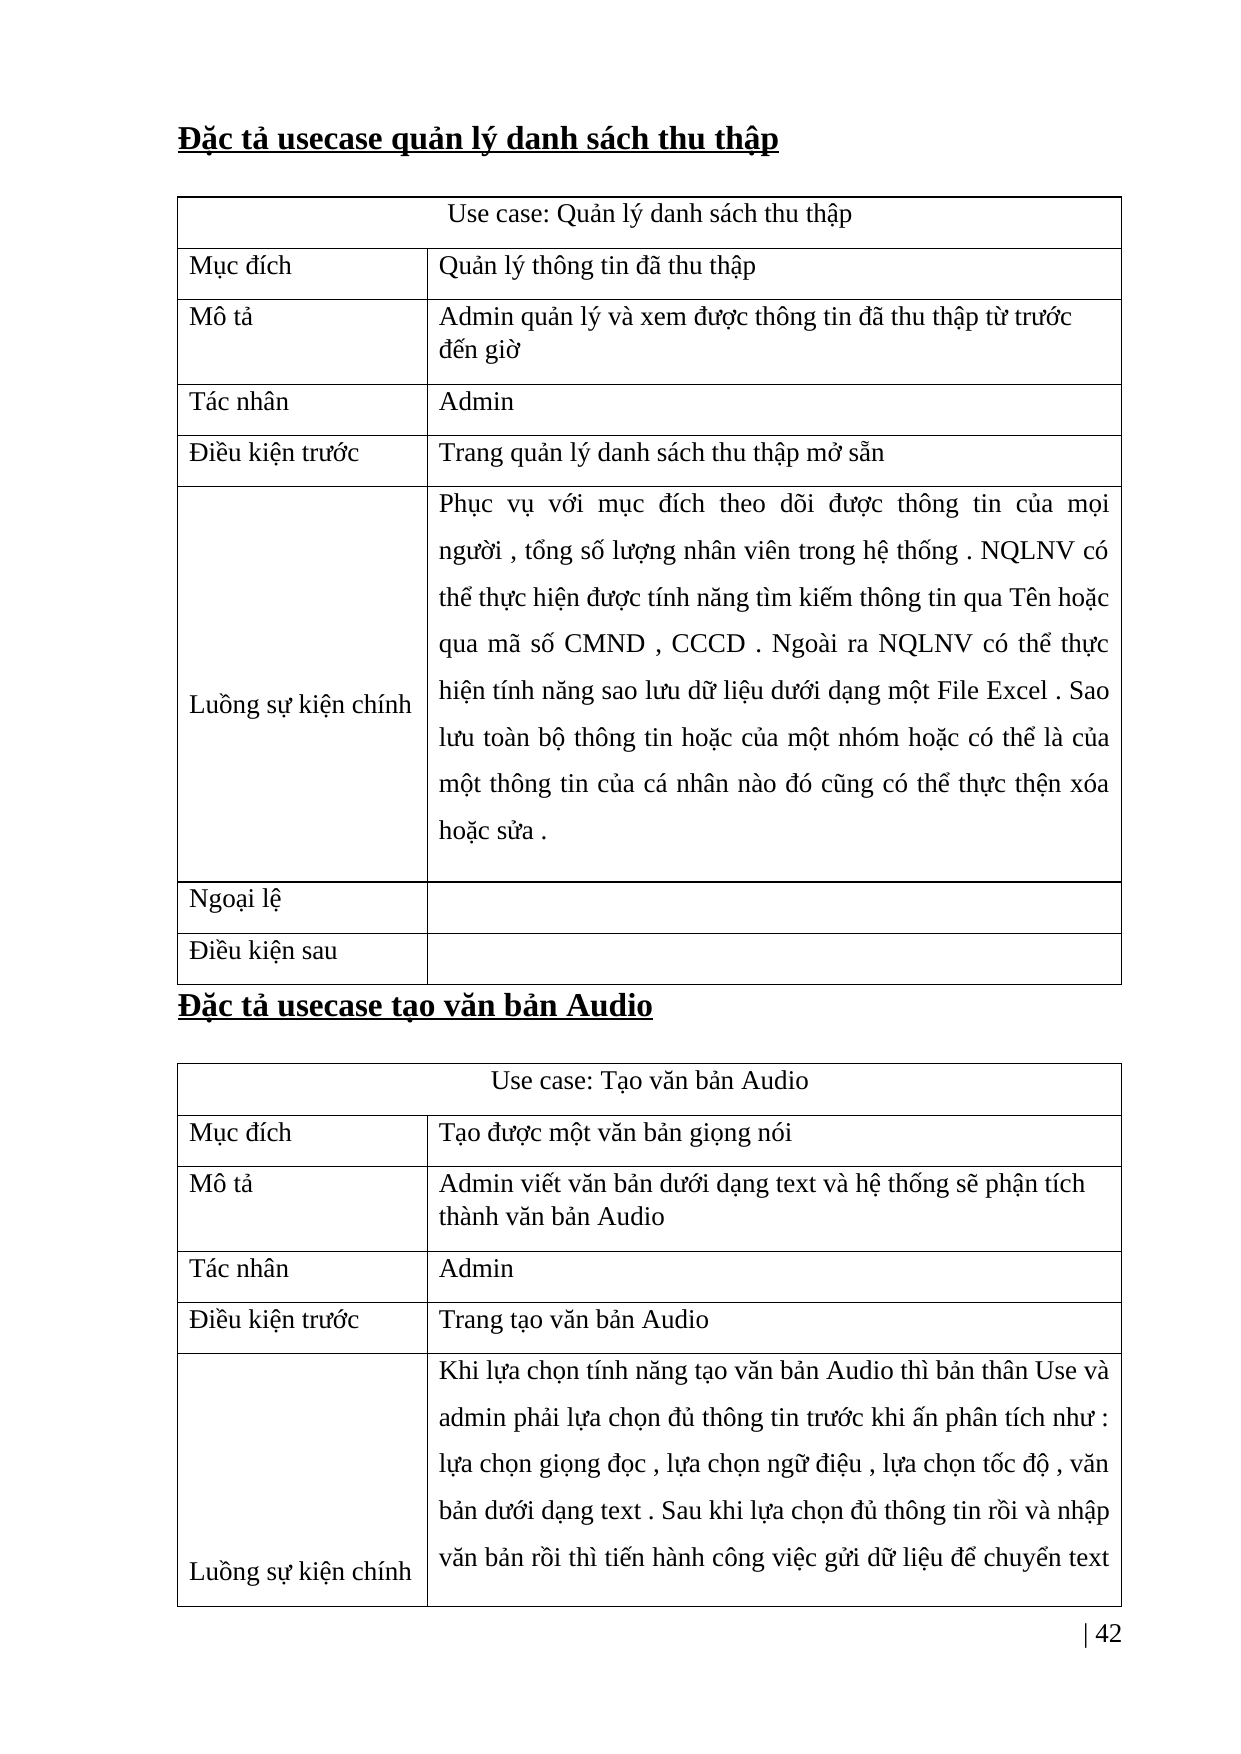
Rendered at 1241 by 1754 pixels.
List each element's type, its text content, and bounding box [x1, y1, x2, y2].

table_cell [428, 934, 1121, 984]
table_cell Admin [428, 1252, 1121, 1302]
table_cell Điều kiện trước [178, 1303, 427, 1353]
table_cell Điều kiện trước [178, 436, 427, 486]
table_cell [428, 883, 1121, 933]
table_cell Trang tạo văn bản Audio [428, 1303, 1121, 1353]
table_cell Mô tả [178, 1167, 427, 1251]
table_cell Điều kiện sau [178, 934, 427, 984]
table_cell Luồng sự kiện chính [178, 1354, 427, 1606]
table_cell Admin viết văn bản dưới dạng text và hệ thống sẽ phận tích thành văn bản Audio [428, 1167, 1121, 1251]
table_cell Phục vụ với mục đích theo dõi được thông tin của mọi người , tổng số lượng nhân viên trong hệ thống . NQLNV có thể thực hiện được tính năng tìm kiếm thông tin qua Tên hoặc qua mã số CMND , CCCD . Ngoài ra NQLNV có thể thực hiện tính năng sao lưu dữ liệu dưới dạng một File Excel . Sao lưu toàn bộ thông tin hoặc của một nhóm hoặc có thể là của một thông tin của cá nhân nào đó cũng có thể thực thện xóa hoặc sửa . [428, 487, 1121, 881]
table_cell Trang quản lý danh sách thu thập mở sẵn [428, 436, 1121, 486]
table_cell Mục đích [178, 249, 427, 299]
table_cell Ngoại lệ [178, 883, 427, 933]
table_cell Admin quản lý và xem được thông tin đã thu thập từ trước đến giờ [428, 300, 1121, 384]
list Đặc tả usecase tạo văn bản Audio [177, 985, 1122, 1023]
table_cell Luồng sự kiện chính [178, 487, 427, 881]
list Đặc tả usecase quản lý danh sách thu thập [177, 118, 1122, 156]
table_cell Tác nhân [178, 1252, 427, 1302]
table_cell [428, 1354, 1121, 1606]
table_cell Mô tả [178, 300, 427, 384]
table_cell Tạo được một văn bản giọng nói [428, 1116, 1121, 1166]
table_cell Quản lý thông tin đã thu thập [428, 249, 1121, 299]
table_header Use case: Tạo văn bản Audio [178, 1064, 1121, 1114]
table_cell Admin [428, 385, 1121, 435]
table_cell Tác nhân [178, 385, 427, 435]
table_cell Mục đích [178, 1116, 427, 1166]
table_header Use case: Quản lý danh sách thu thập [178, 198, 1121, 248]
